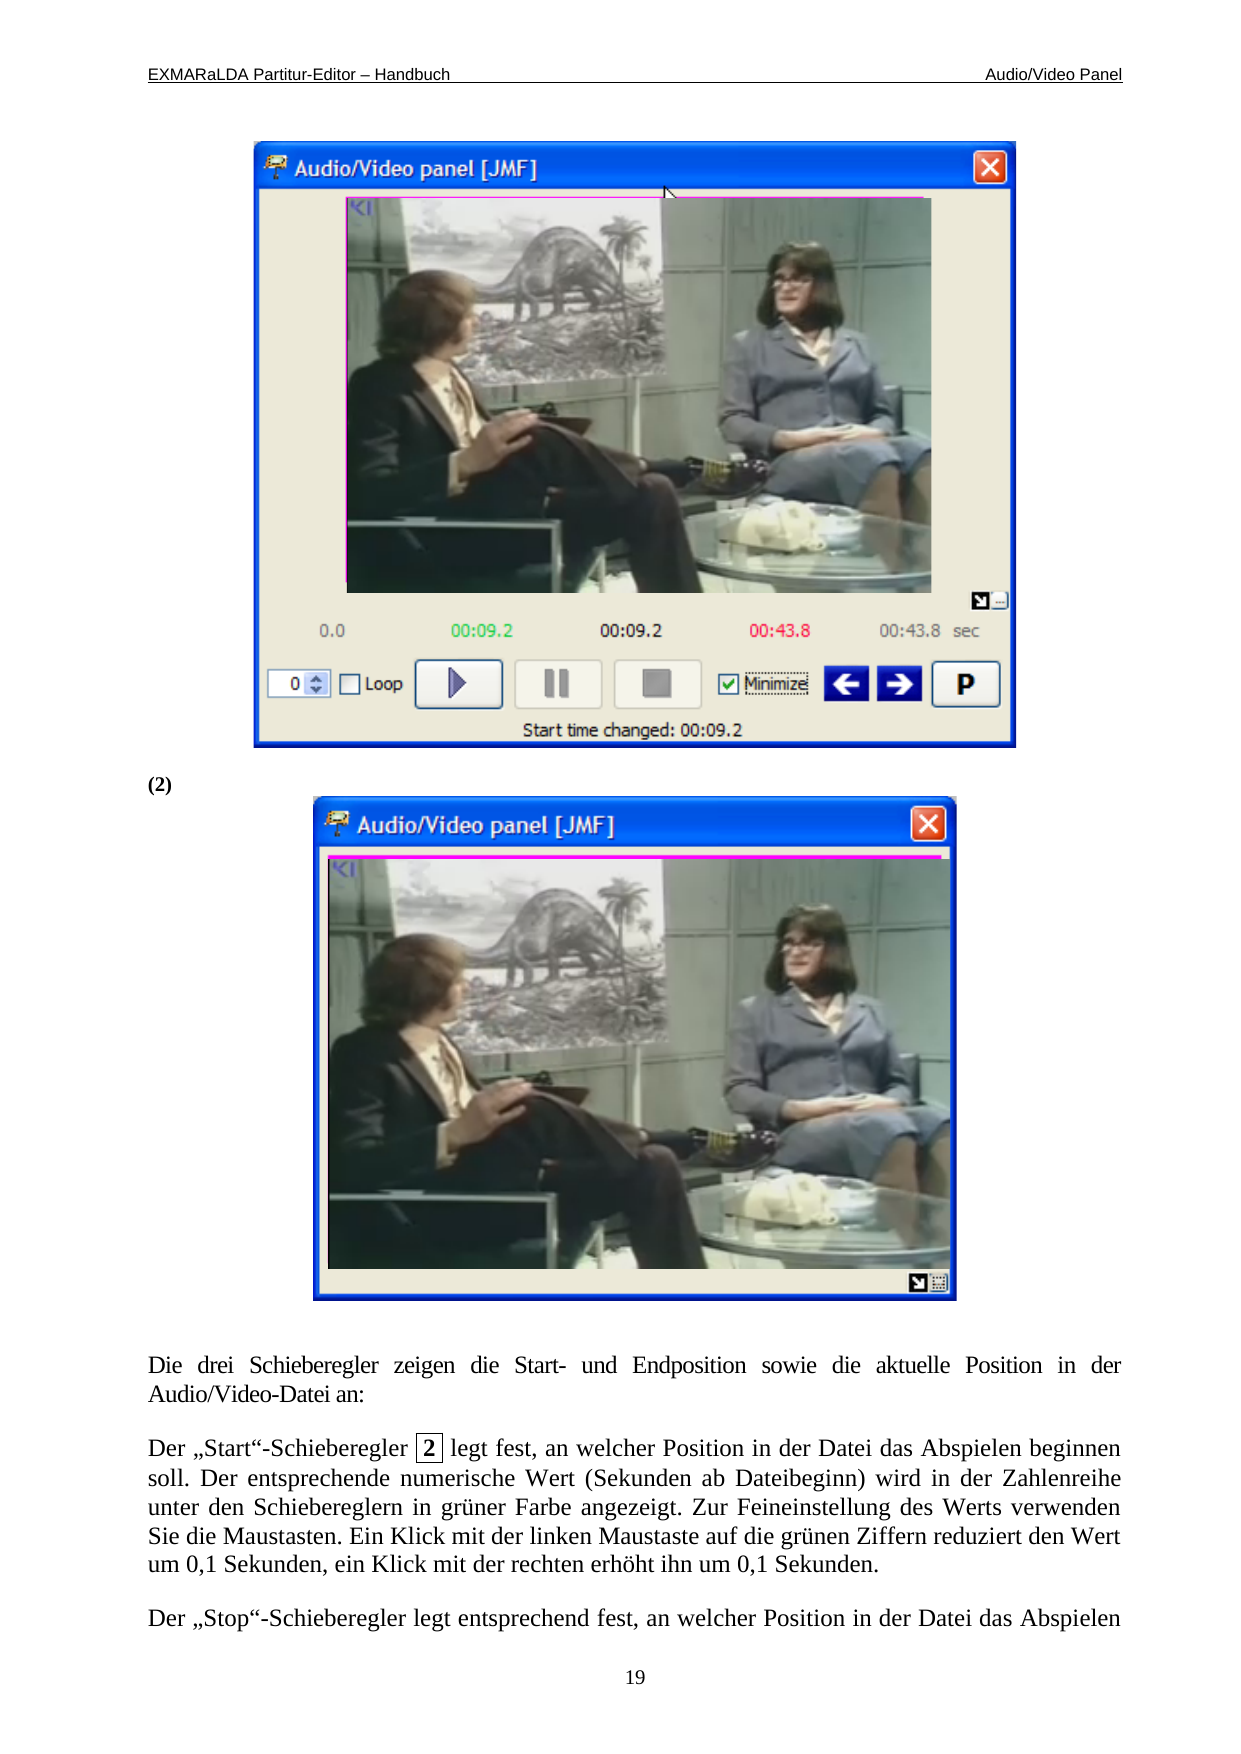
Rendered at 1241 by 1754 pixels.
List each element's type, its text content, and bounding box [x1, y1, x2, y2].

text (2) [148, 772, 1122, 796]
picture [313, 796, 957, 1301]
picture [253, 141, 1017, 748]
text Der „Start“-Schieberegler 2 legt fest, an welcher Position in der Datei das Abspielen beginnen soll. Der entsprechende numerische Wert (Sekunden ab Dateibeginn) wird in der Zahlenreihe unter den Schiebereglern in grüner Farbe angezeigt. Zur Feineinstellung des Werts verwenden Sie die Maustasten. Ein Klick mit der linken Maustaste auf die grünen Ziffern reduziert den Wert um 0,1 Sekunden, ein Klick mit der rechten erhöht ihn um 0,1 Sekunden. [148, 1432, 1122, 1578]
text Die drei Schieberegler zeigen die Start- und Endposition sowie die aktuelle Position in der Audio/Video-Datei an: [148, 1350, 1122, 1407]
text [148, 1603, 1122, 1632]
